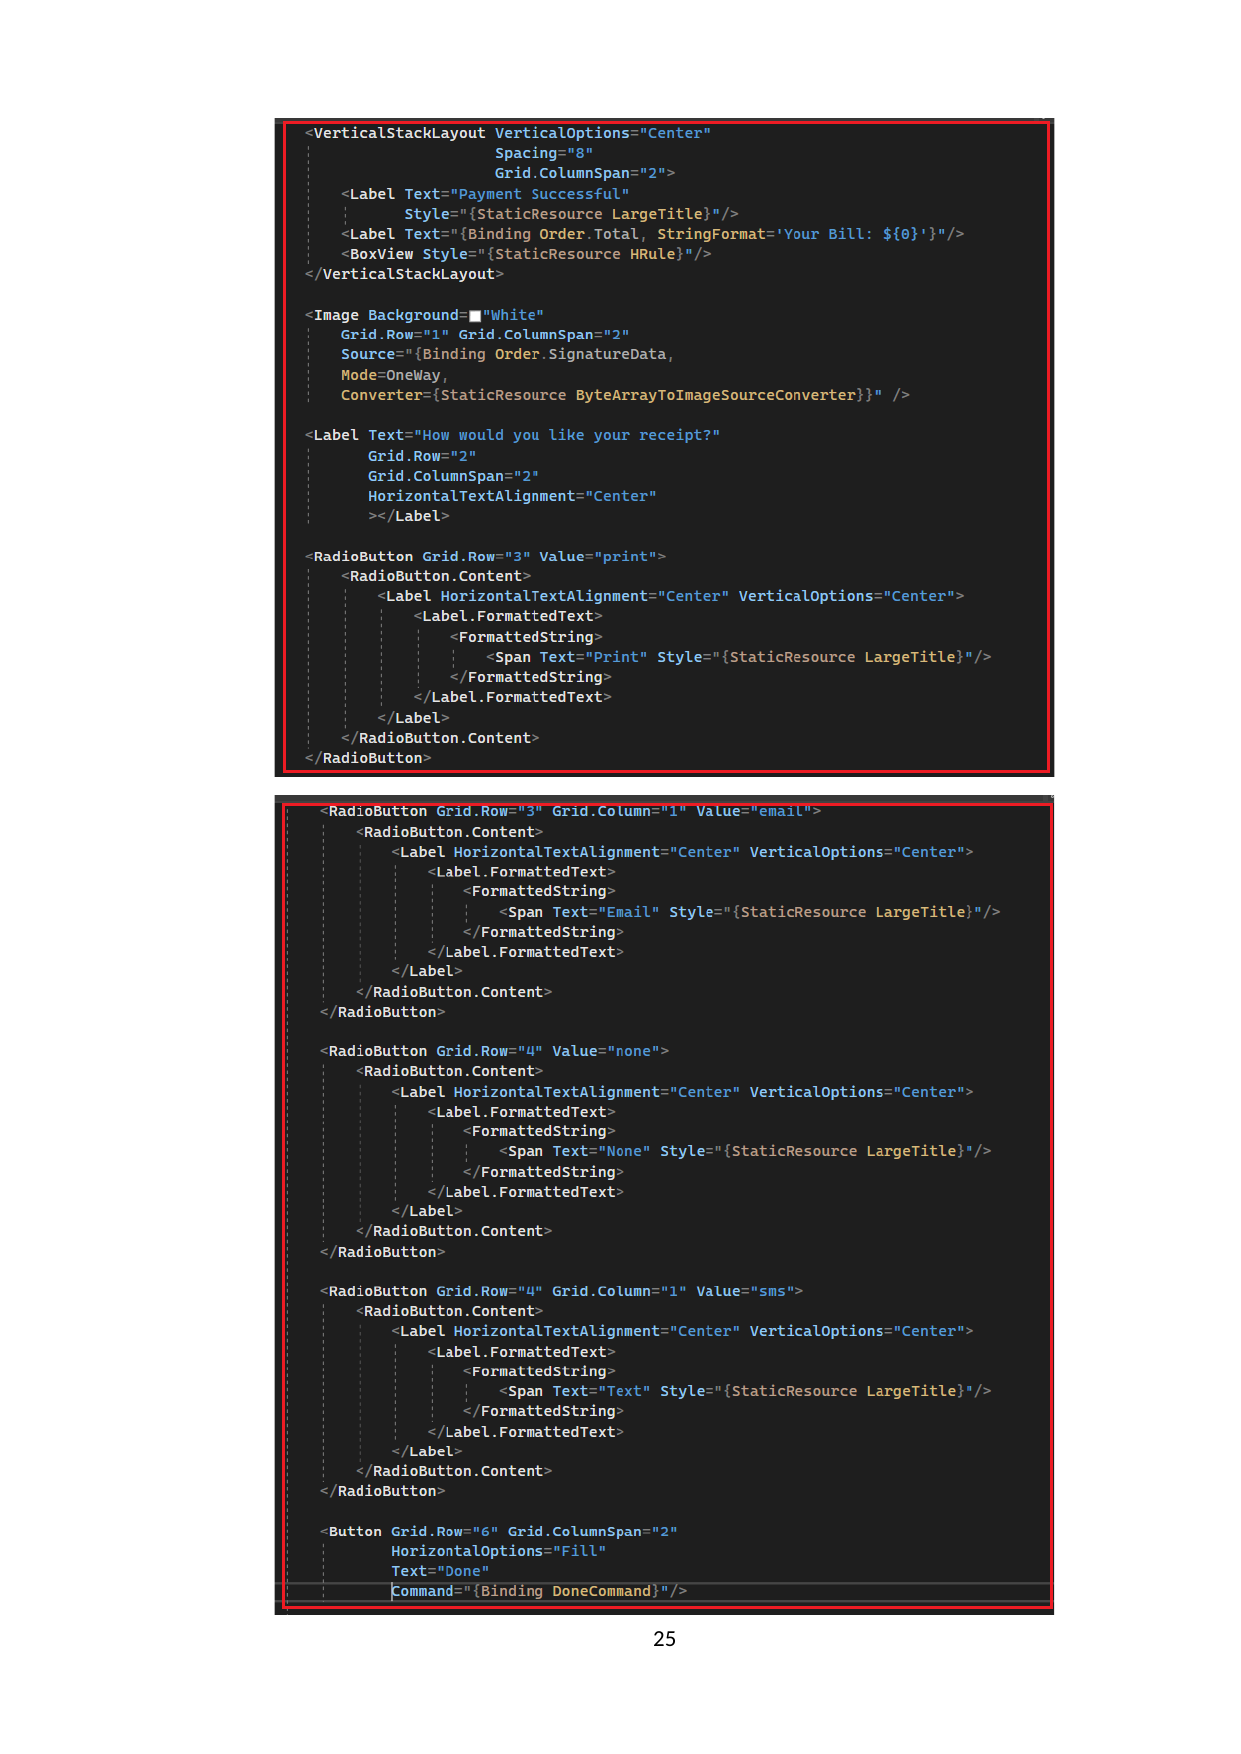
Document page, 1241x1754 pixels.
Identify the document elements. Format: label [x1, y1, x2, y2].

picture [274, 795, 1055, 1615]
picture [274, 118, 1055, 777]
